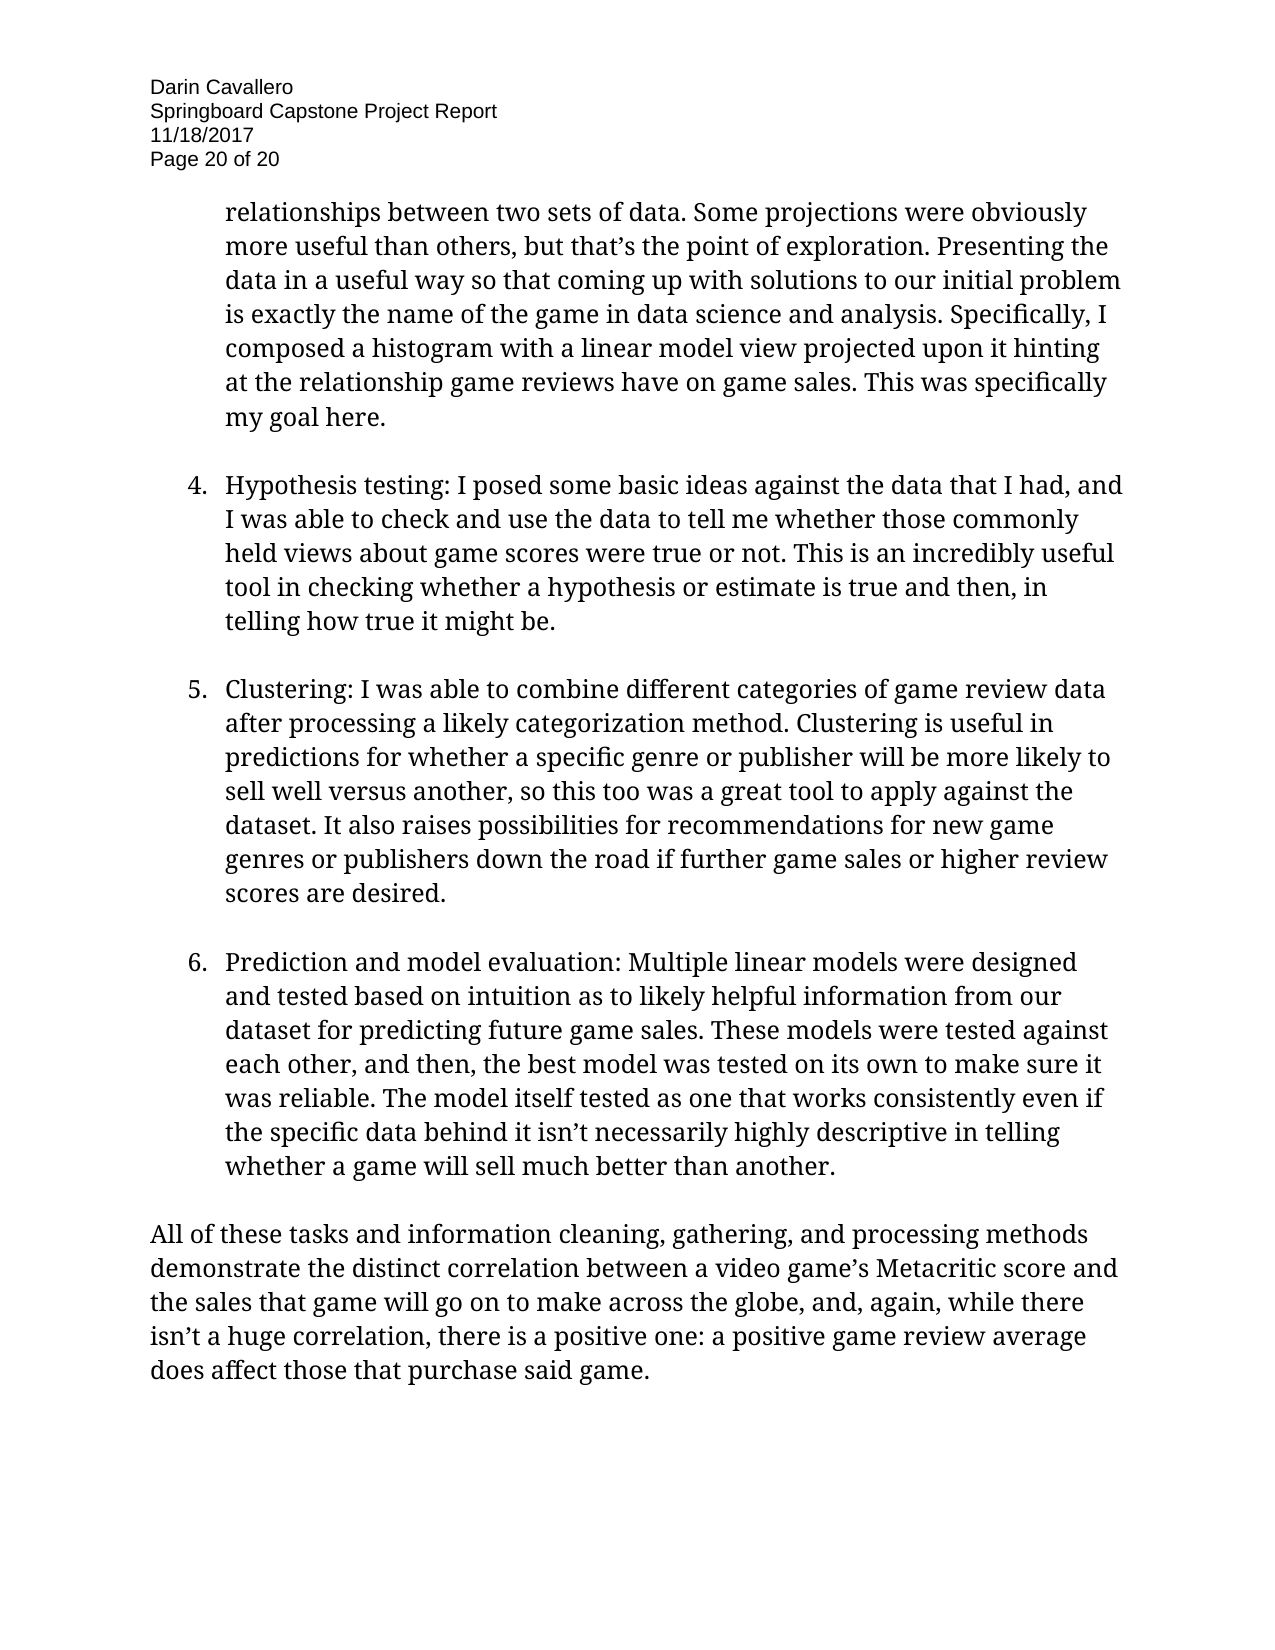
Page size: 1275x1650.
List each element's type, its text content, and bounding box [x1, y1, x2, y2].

list Prediction and model evaluation: Multiple linear models were designed and tested based on intuition as to likely helpful information from our dataset for predicting future game sales. These models were tested against each other, and then, the best model was tested on its own to make sure it was reliable. The model itself tested as one that works consistently even if the specific data behind it isn’t necessarily highly descriptive in telling whether a game will sell much better than another. [187, 944, 1125, 1183]
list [187, 195, 1125, 433]
list Hypothesis testing: I posed some basic ideas against the data that I had, and I was able to check and use the data to tell me whether those commonly held views about game scores were true or not. This is an incredibly useful tool in checking whether a hypothesis or estimate is true and then, in telling how true it might be. [187, 467, 1125, 638]
list Clustering: I was able to combine different categories of game review data after processing a likely categorization method. Clustering is useful in predictions for whether a specific genre or publisher will be more likely to sell well versus another, so this too was a great tool to apply against the dataset. It also raises possibilities for recommendations for new game genres or publishers down the road if further game sales or higher review scores are desired. [187, 672, 1125, 910]
text All of these tasks and information cleaning, gathering, and processing methods demonstrate the distinct correlation between a video game’s Metacritic score and the sales that game will go on to make across the globe, and, again, while there isn’t a huge correlation, there is a positive one: a positive game review average does affect those that purchase said game. [150, 1217, 1125, 1387]
